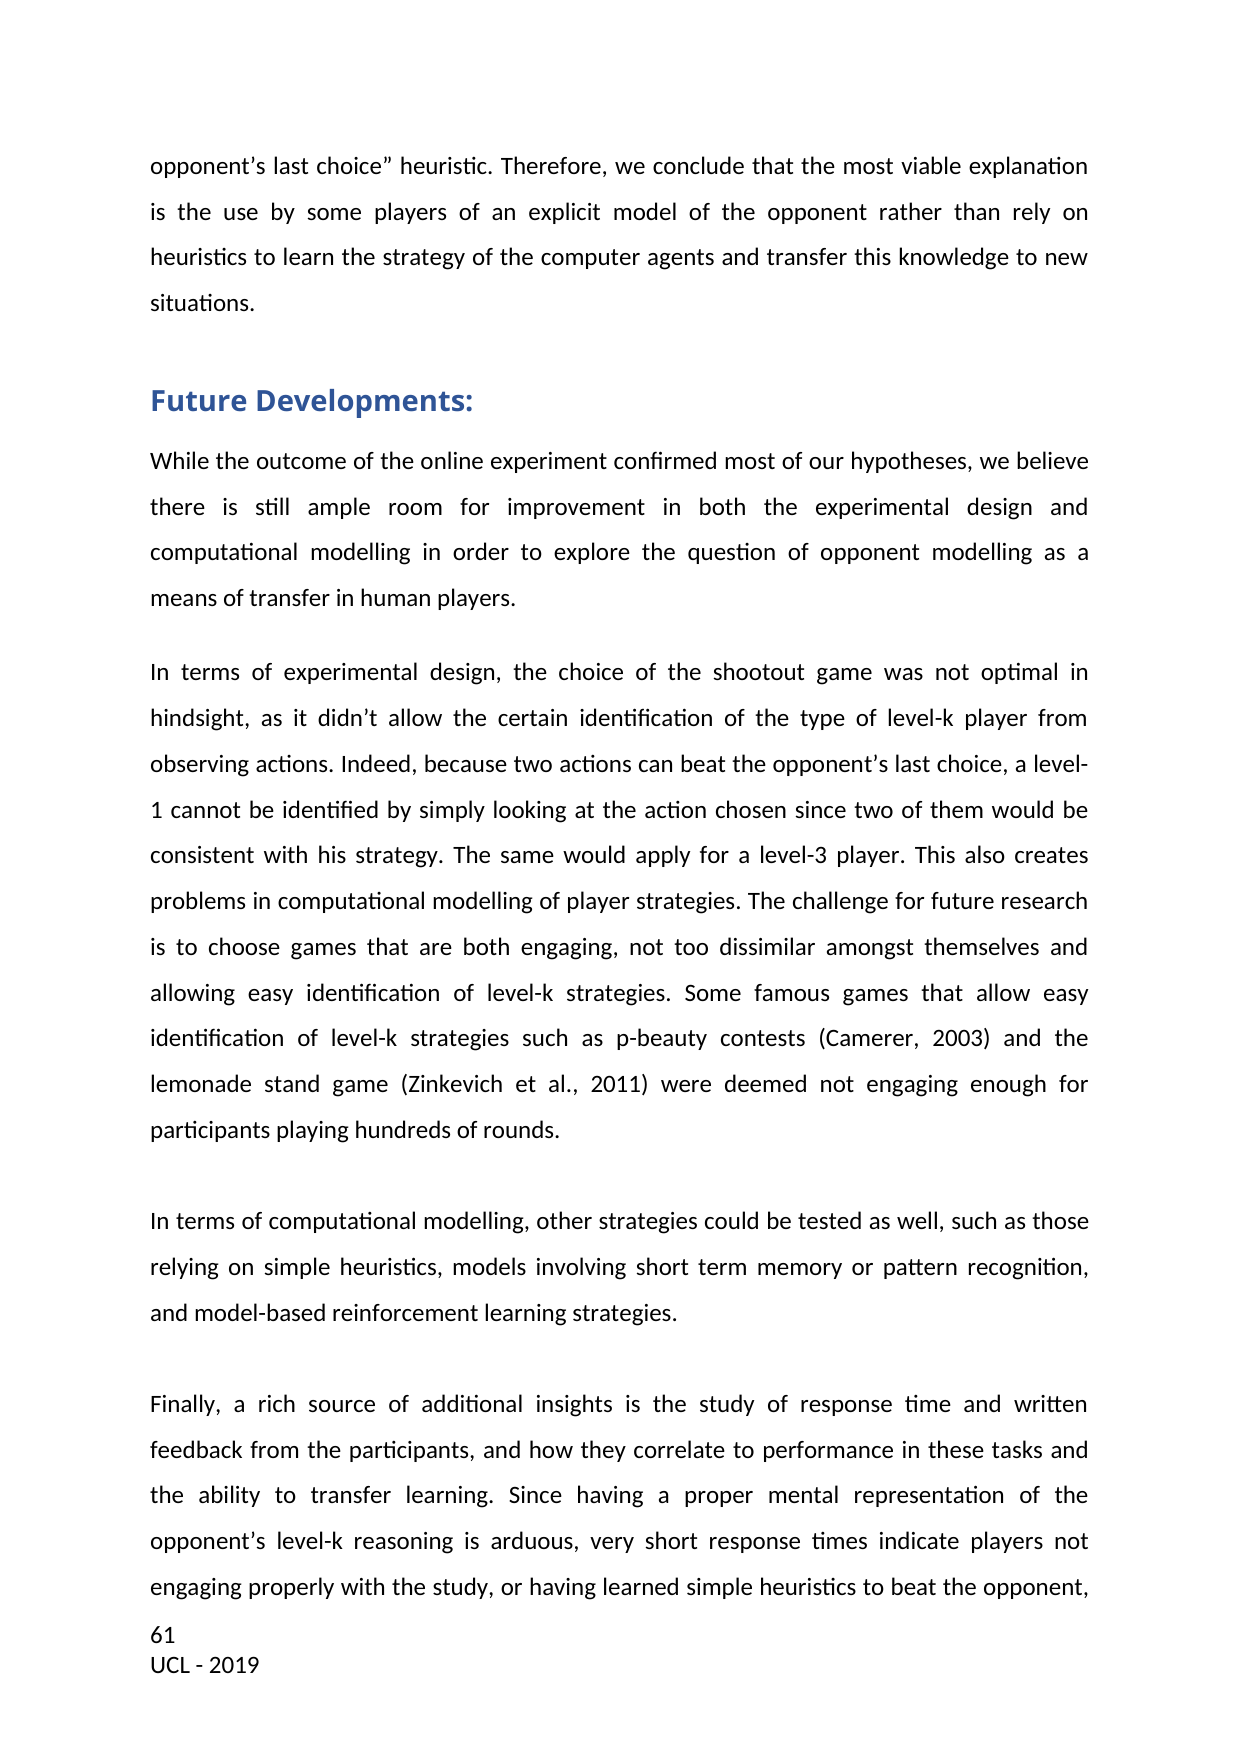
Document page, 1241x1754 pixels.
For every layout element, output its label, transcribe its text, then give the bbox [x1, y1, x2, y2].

text In terms of experimental design, the choice of the shootout game was not optimal in hindsight, as it didn’t allow the certain identification of the type of level-k player from observing actions. Indeed, because two actions can beat the opponent’s last choice, a level-1 cannot be identified by simply looking at the action chosen since two of them would be consistent with his strategy. The same would apply for a level-3 player. This also creates problems in computational modelling of player strategies. The challenge for future research is to choose games that are both engaging, not too dissimilar amongst themselves and allowing easy identification of level-k strategies. Some famous games that allow easy identification of level-k strategies such as p-beauty contests (Camerer, 2003) and the lemonade stand game (Zinkevich et al., 2011) were deemed not engaging enough for participants playing hundreds of rounds. [150, 657, 1090, 1144]
text In terms of computational modelling, other strategies could be tested as well, such as those relying on simple heuristics, models involving short term memory or pattern recognition, and model-based reinforcement learning strategies. [150, 1205, 1090, 1327]
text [150, 150, 1090, 318]
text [150, 1388, 1090, 1602]
subtitle Future Developments: [150, 380, 1090, 420]
subtitle While the outcome of the online experiment confirmed most of our hypotheses, we believe there is still ample room for improvement in both the experimental design and computational modelling in order to explore the question of opponent modelling as a means of transfer in human players. [150, 445, 1090, 613]
